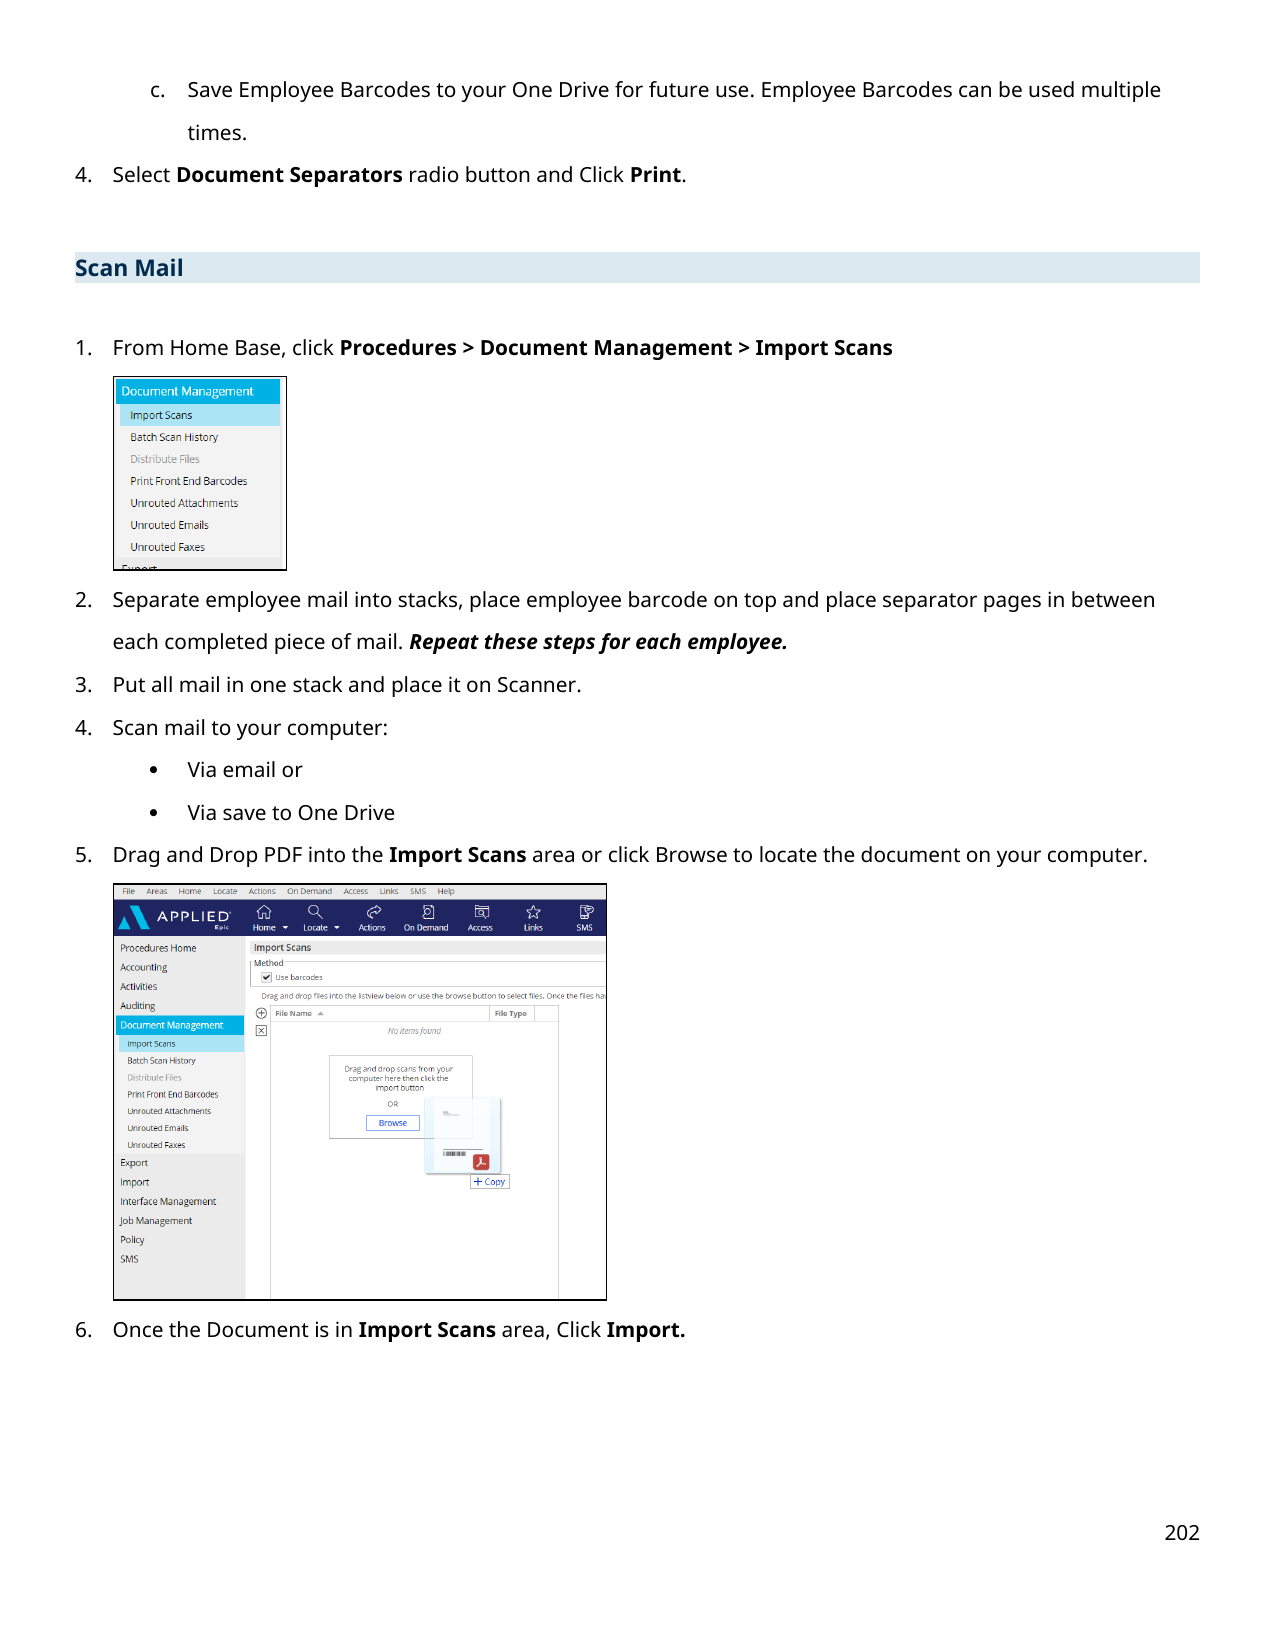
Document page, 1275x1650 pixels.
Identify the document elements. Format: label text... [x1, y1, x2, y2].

picture [114, 885, 606, 1299]
list Via email or [150, 755, 1200, 784]
list Separate employee mail into stacks, place employee barcode on top and place separator pages in between each completed piece of mail. Repeat these steps for each employee. [75, 585, 1200, 656]
picture [114, 377, 286, 569]
subtitle Scan Mail [75, 252, 1200, 283]
list Via save to One Drive [150, 798, 1200, 826]
list From Home Base, click Procedures > Document Management > Import Scans [75, 333, 1200, 571]
list Save Employee Barcodes to your One Drive for future use. Employee Barcodes can be used multiple times. [150, 75, 1200, 146]
list Scan mail to your computer: [75, 713, 1200, 741]
list Put all mail in one stack and place it on Scanner. [75, 670, 1200, 698]
list Drag and Drop PDF into the Import Scans area or click Browse to locate the document on your computer. [75, 841, 1200, 869]
list Select Document Separators radio button and Click Print. [75, 160, 1200, 189]
list Once the Document is in Import Scans area, Click Import. [75, 1315, 1200, 1343]
